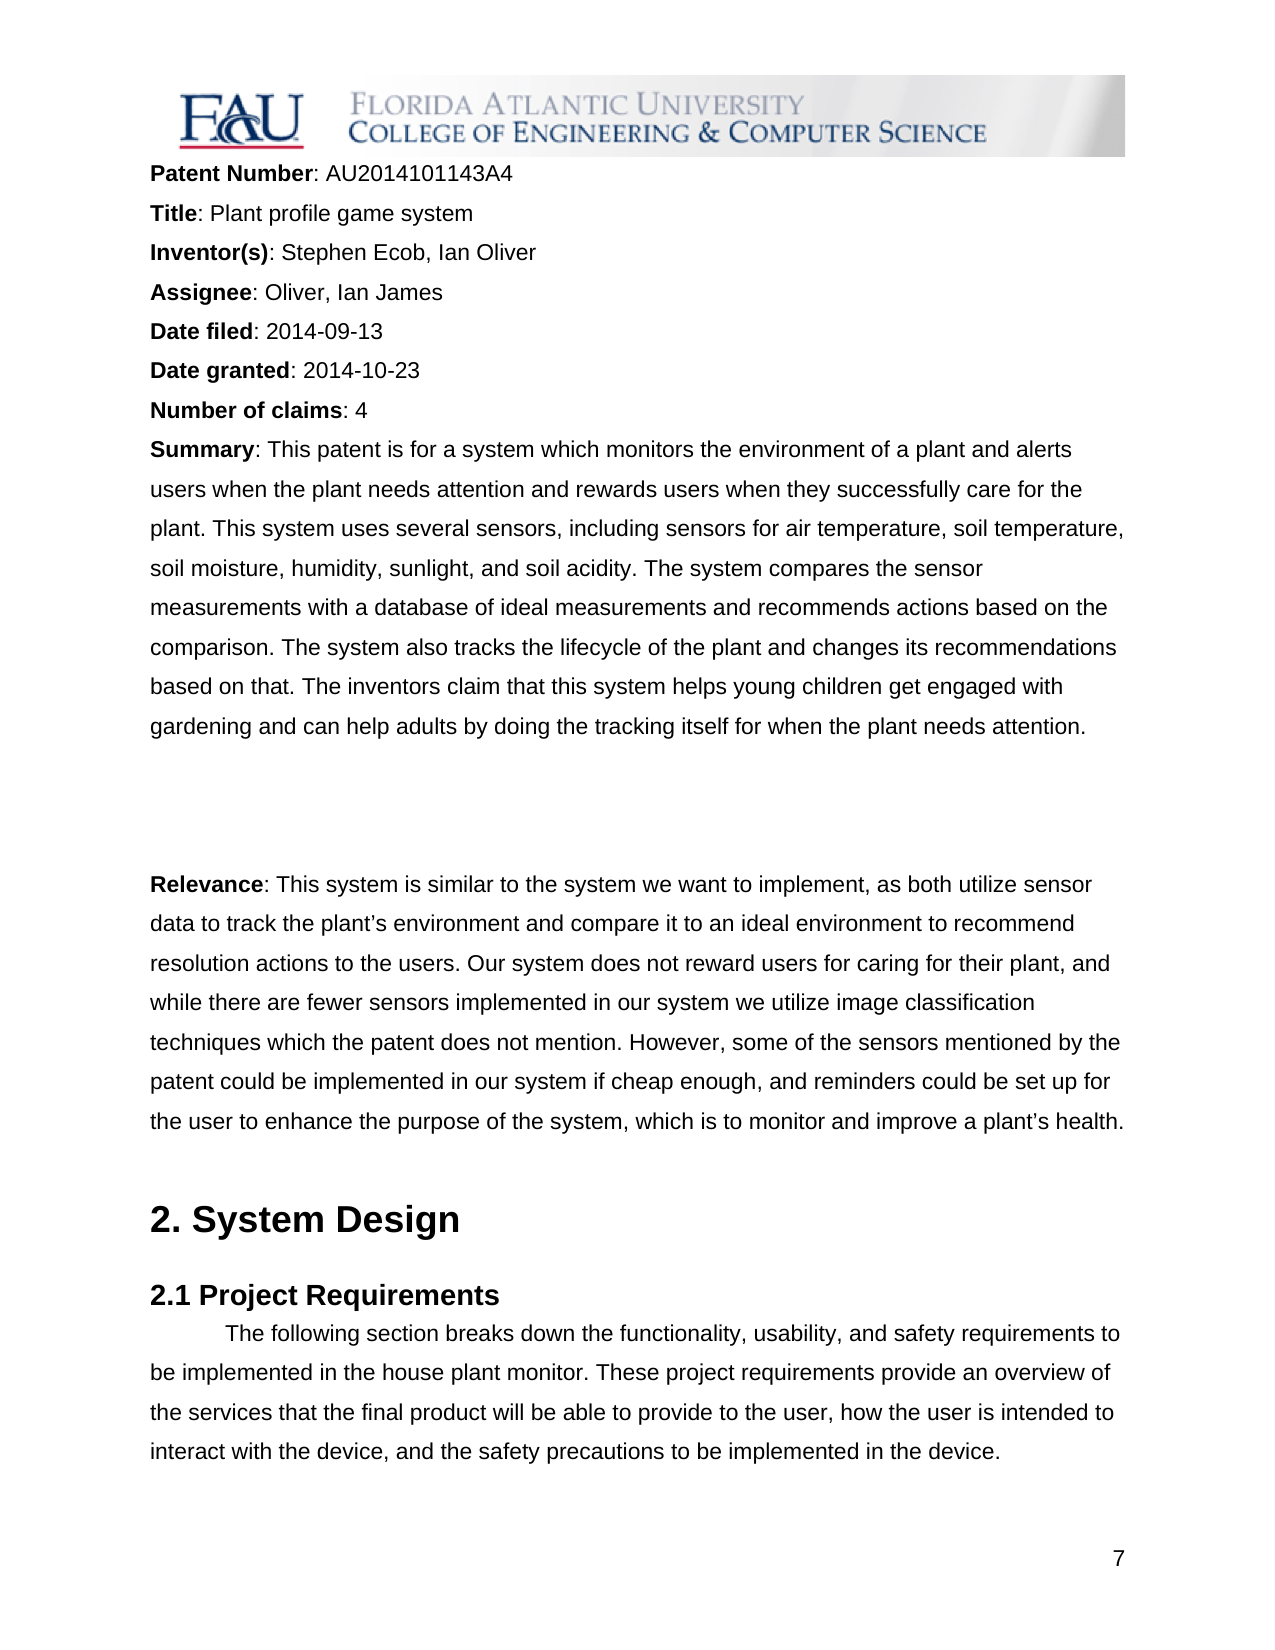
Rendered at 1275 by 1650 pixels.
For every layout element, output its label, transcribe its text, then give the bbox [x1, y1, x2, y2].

subtitle 2.1 Project Requirements [150, 1278, 1125, 1311]
text Inventor(s): Stephen Ecob, Ian Oliver [150, 239, 1125, 265]
subtitle 2. System Design [150, 1197, 1125, 1240]
text Number of claims: 4 [150, 397, 1125, 423]
text Title: Plant profile game system [150, 199, 1125, 226]
text Assignee: Oliver, Ian James [150, 278, 1125, 305]
text Relevance: This system is similar to the system we want to implement, as both utilize sensor data to track the plant’s environment and compare it to an ideal environment to recommend resolution actions to the users. Our system does not reward users for caring for their plant, and while there are fewer sensors implemented in our system we utilize image classification techniques which the patent does not mention. However, some of the sensors mentioned by the patent could be implemented in our system if cheap enough, and reminders could be set up for the user to enhance the purpose of the system, which is to monitor and improve a plant’s health. [150, 871, 1125, 1134]
text Summary: This patent is for a system which monitors the environment of a plant and alerts users when the plant needs attention and rewards users when they successfully care for the plant. This system uses several sensors, including sensors for air temperature, soil temperature, soil moisture, humidity, sunlight, and soil acidity. The system compares the sensor measurements with a database of ideal measurements and recommends actions based on the comparison. The system also tracks the lifecycle of the plant and changes its recommendations based on that. The inventors claim that this system helps young children get engaged with gardening and can help adults by doing the tracking itself for when the plant needs attention. [150, 436, 1125, 739]
text Date filed: 2014-09-13 [150, 318, 1125, 344]
text Patent Number: AU2014101143A4 [150, 160, 1125, 186]
picture [150, 75, 1125, 157]
text Date granted: 2014-10-23 [150, 357, 1125, 384]
text The following section breaks down the functionality, usability, and safety requirements to be implemented in the house plant monitor. These project requirements provide an overview of the services that the final product will be able to provide to the user, how the user is intended to interact with the device, and the safety precautions to be implemented in the device. [150, 1319, 1125, 1464]
